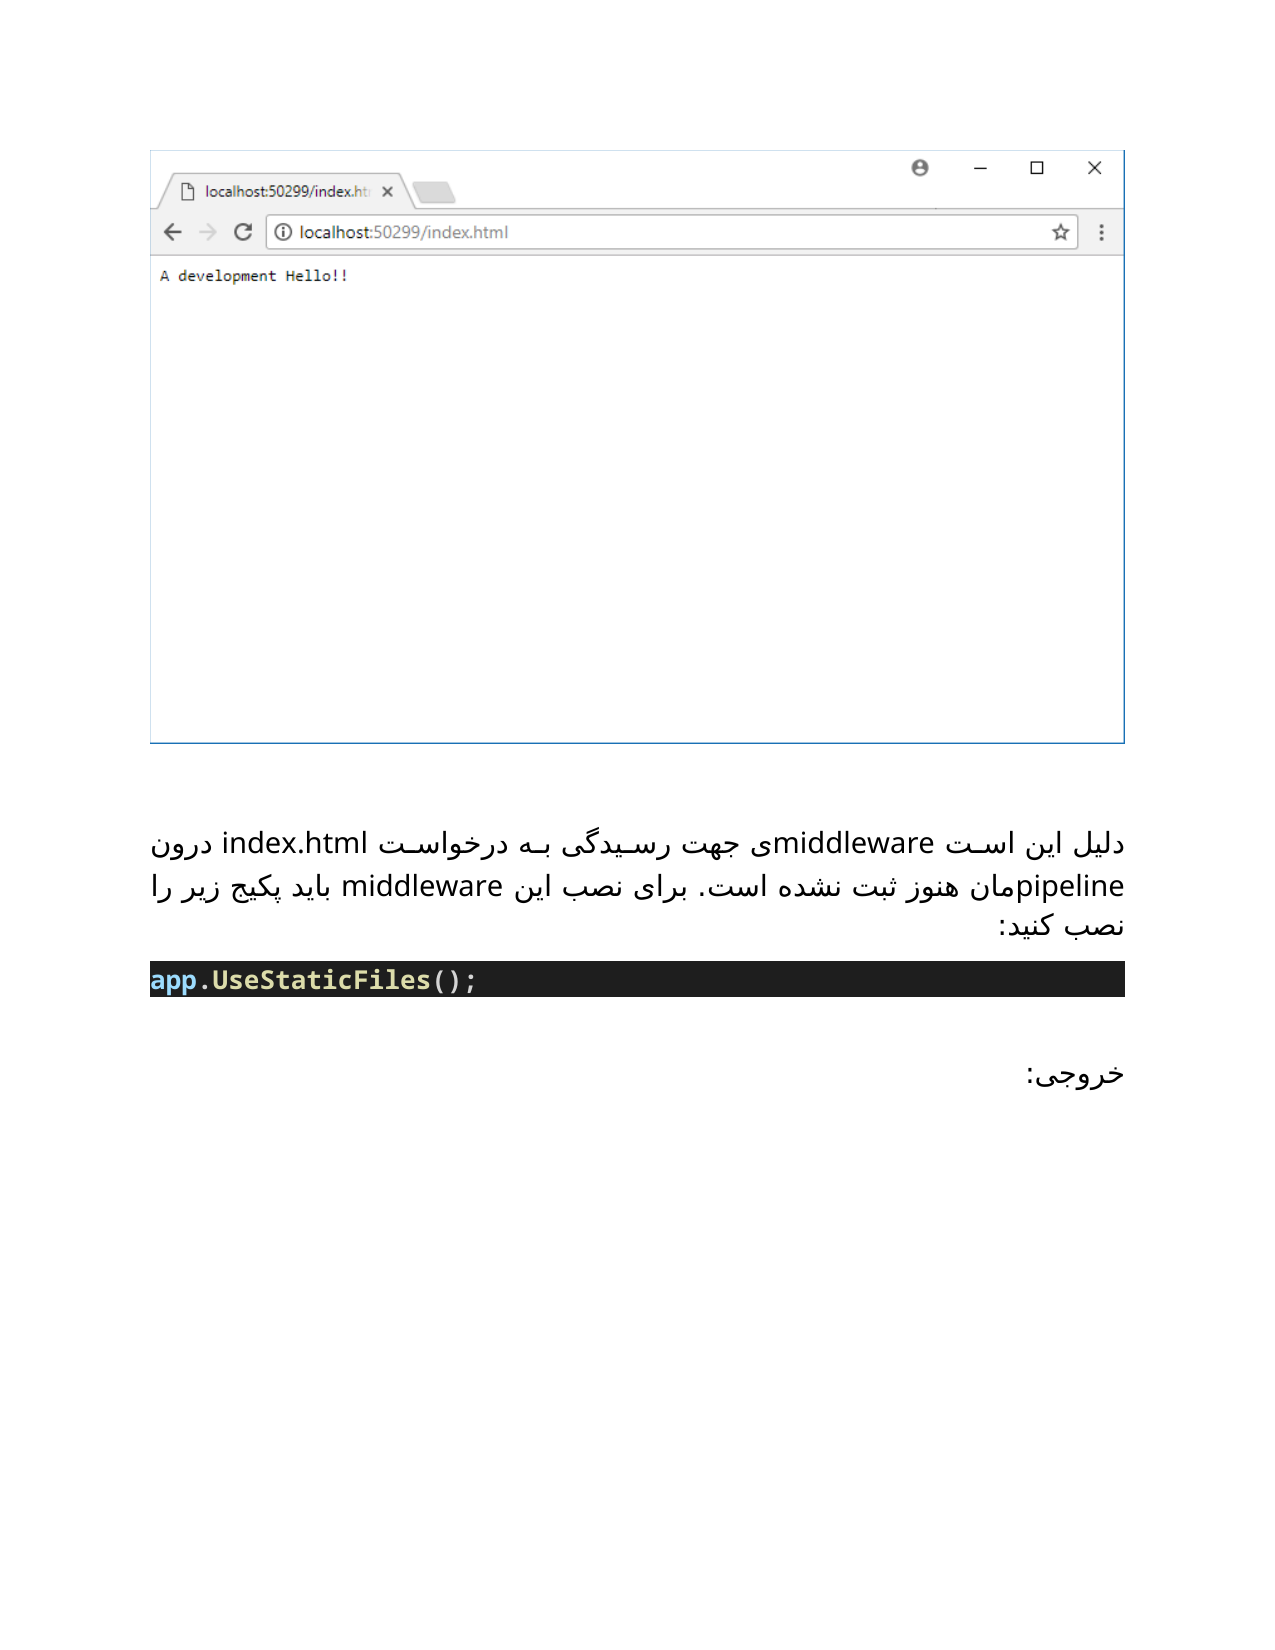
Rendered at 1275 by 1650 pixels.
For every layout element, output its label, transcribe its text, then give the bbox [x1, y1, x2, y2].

text app.UseStaticFiles(); [150, 961, 1125, 997]
text دلیل این است middlewareی جهت رسیدگی به درخواست index.html درون pipelineمان هنوز ثبت نشده است. برای نصب این middleware باید پکیج زیر را نصب کنید: [150, 823, 1125, 942]
text خروجی: [150, 1056, 1125, 1090]
picture [150, 150, 1125, 744]
